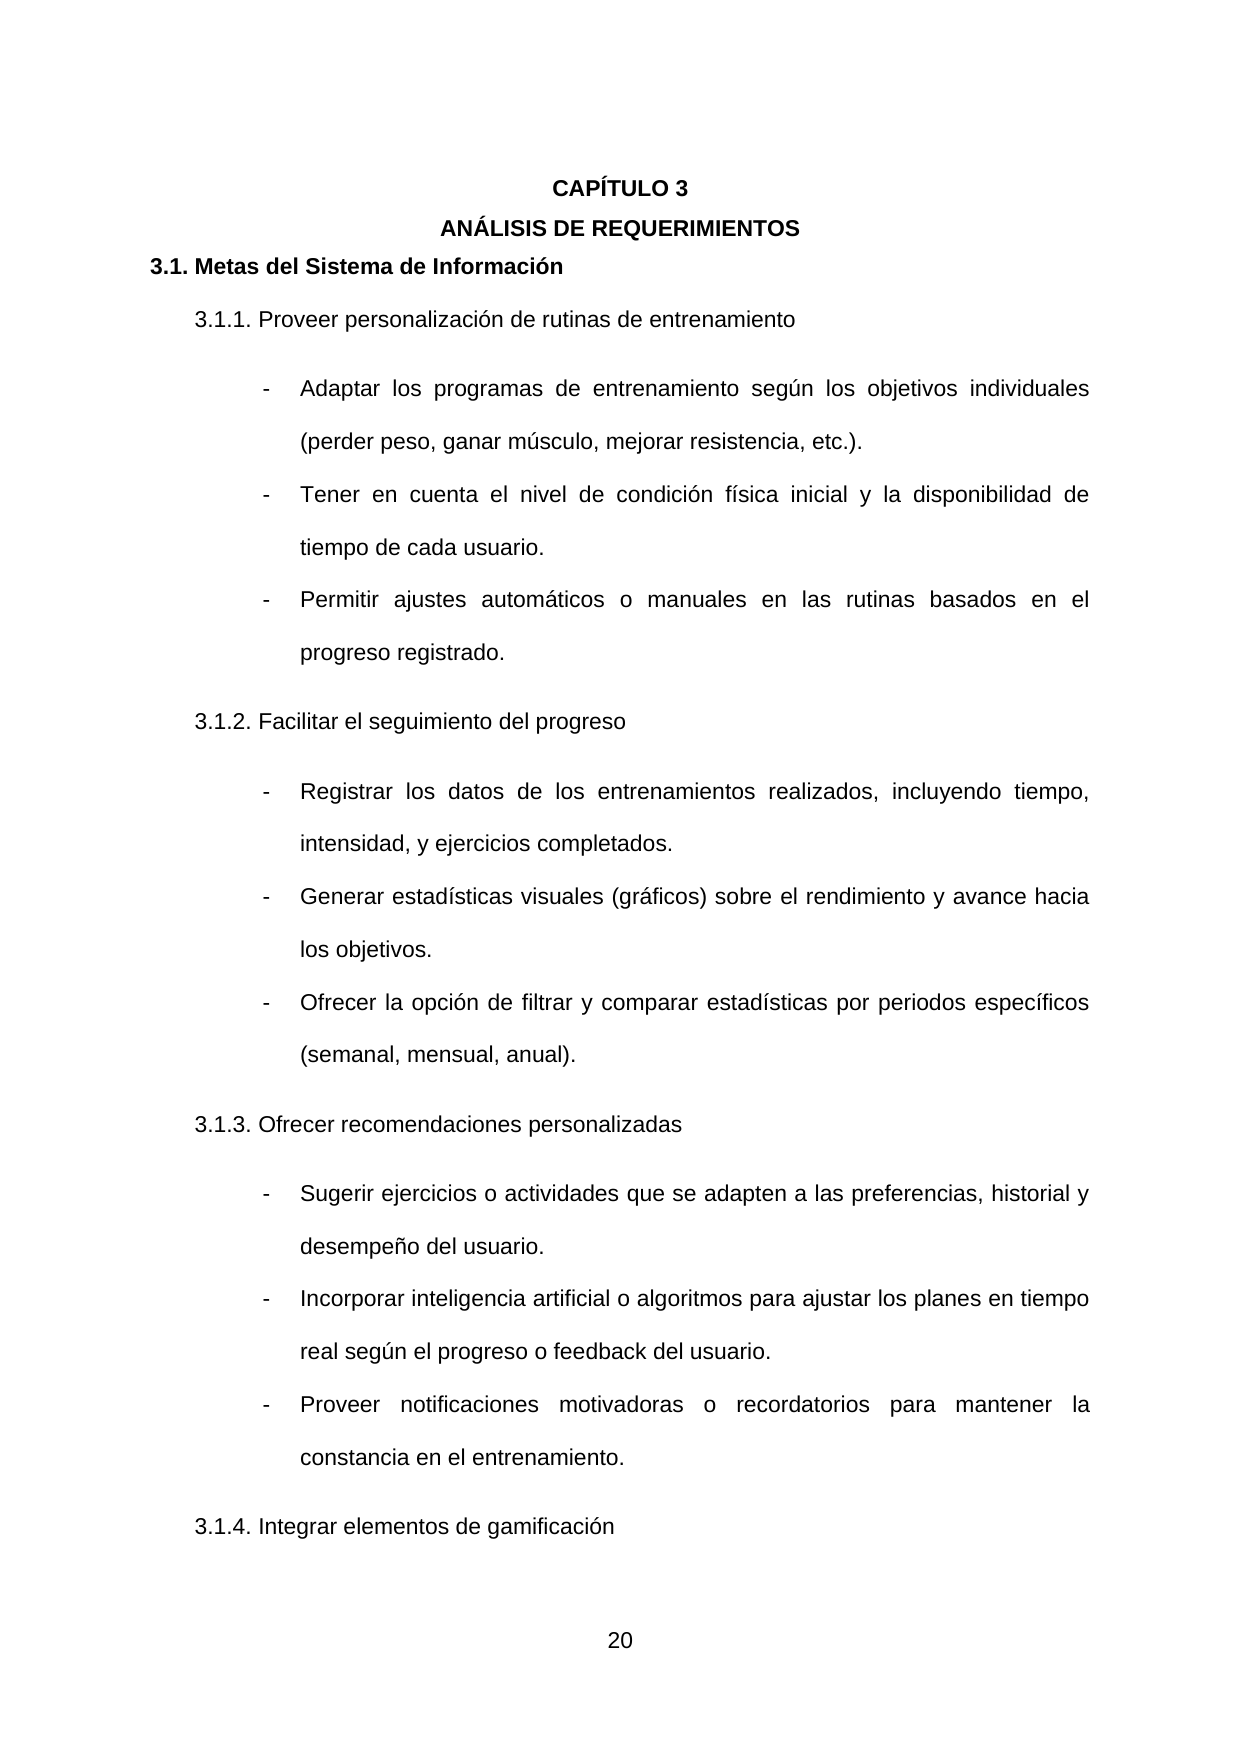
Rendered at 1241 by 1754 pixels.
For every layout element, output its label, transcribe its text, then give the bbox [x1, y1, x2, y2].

list Registrar los datos de los entrenamientos realizados, incluyendo tiempo, intensidad, y ejercicios completados. [262, 778, 1090, 857]
list Proveer notificaciones motivadoras o recordatorios para mantener la constancia en el entrenamiento. [262, 1391, 1090, 1470]
list Ofrecer la opción de filtrar y comparar estadísticas por periodos específicos (semanal, mensual, anual). [262, 988, 1090, 1068]
text 3.1.4. Integrar elementos de gamificación [194, 1513, 1090, 1539]
list Tener en cuenta el nivel de condición física inicial y la disponibilidad de tiempo de cada usuario. [262, 481, 1090, 560]
subtitle Metas del Sistema de Información [150, 253, 1090, 280]
list Permitir ajustes automáticos o manuales en las rutinas basados en el progreso registrado. [262, 586, 1090, 665]
text 3.1.1. Proveer personalización de rutinas de entrenamiento [194, 306, 1090, 332]
list Generar estadísticas visuales (gráficos) sobre el rendimiento y avance hacia los objetivos. [262, 883, 1090, 962]
text 3.1.2. Facilitar el seguimiento del progreso [194, 708, 1090, 735]
list Adaptar los programas de entrenamiento según los objetivos individuales (perder peso, ganar músculo, mejorar resistencia, etc.). [262, 375, 1090, 454]
list Incorporar inteligencia artificial o algoritmos para ajustar los planes en tiempo real según el progreso o feedback del usuario. [262, 1285, 1090, 1364]
text 3.1.3. Ofrecer recomendaciones personalizadas [194, 1111, 1090, 1137]
list Sugerir ejercicios o actividades que se adapten a las preferencias, historial y desempeño del usuario. [262, 1180, 1090, 1259]
subtitle ANÁLISIS DE REQUERIMIENTOS [150, 214, 1090, 241]
subtitle CAPÍTULO 3 [150, 175, 1090, 201]
